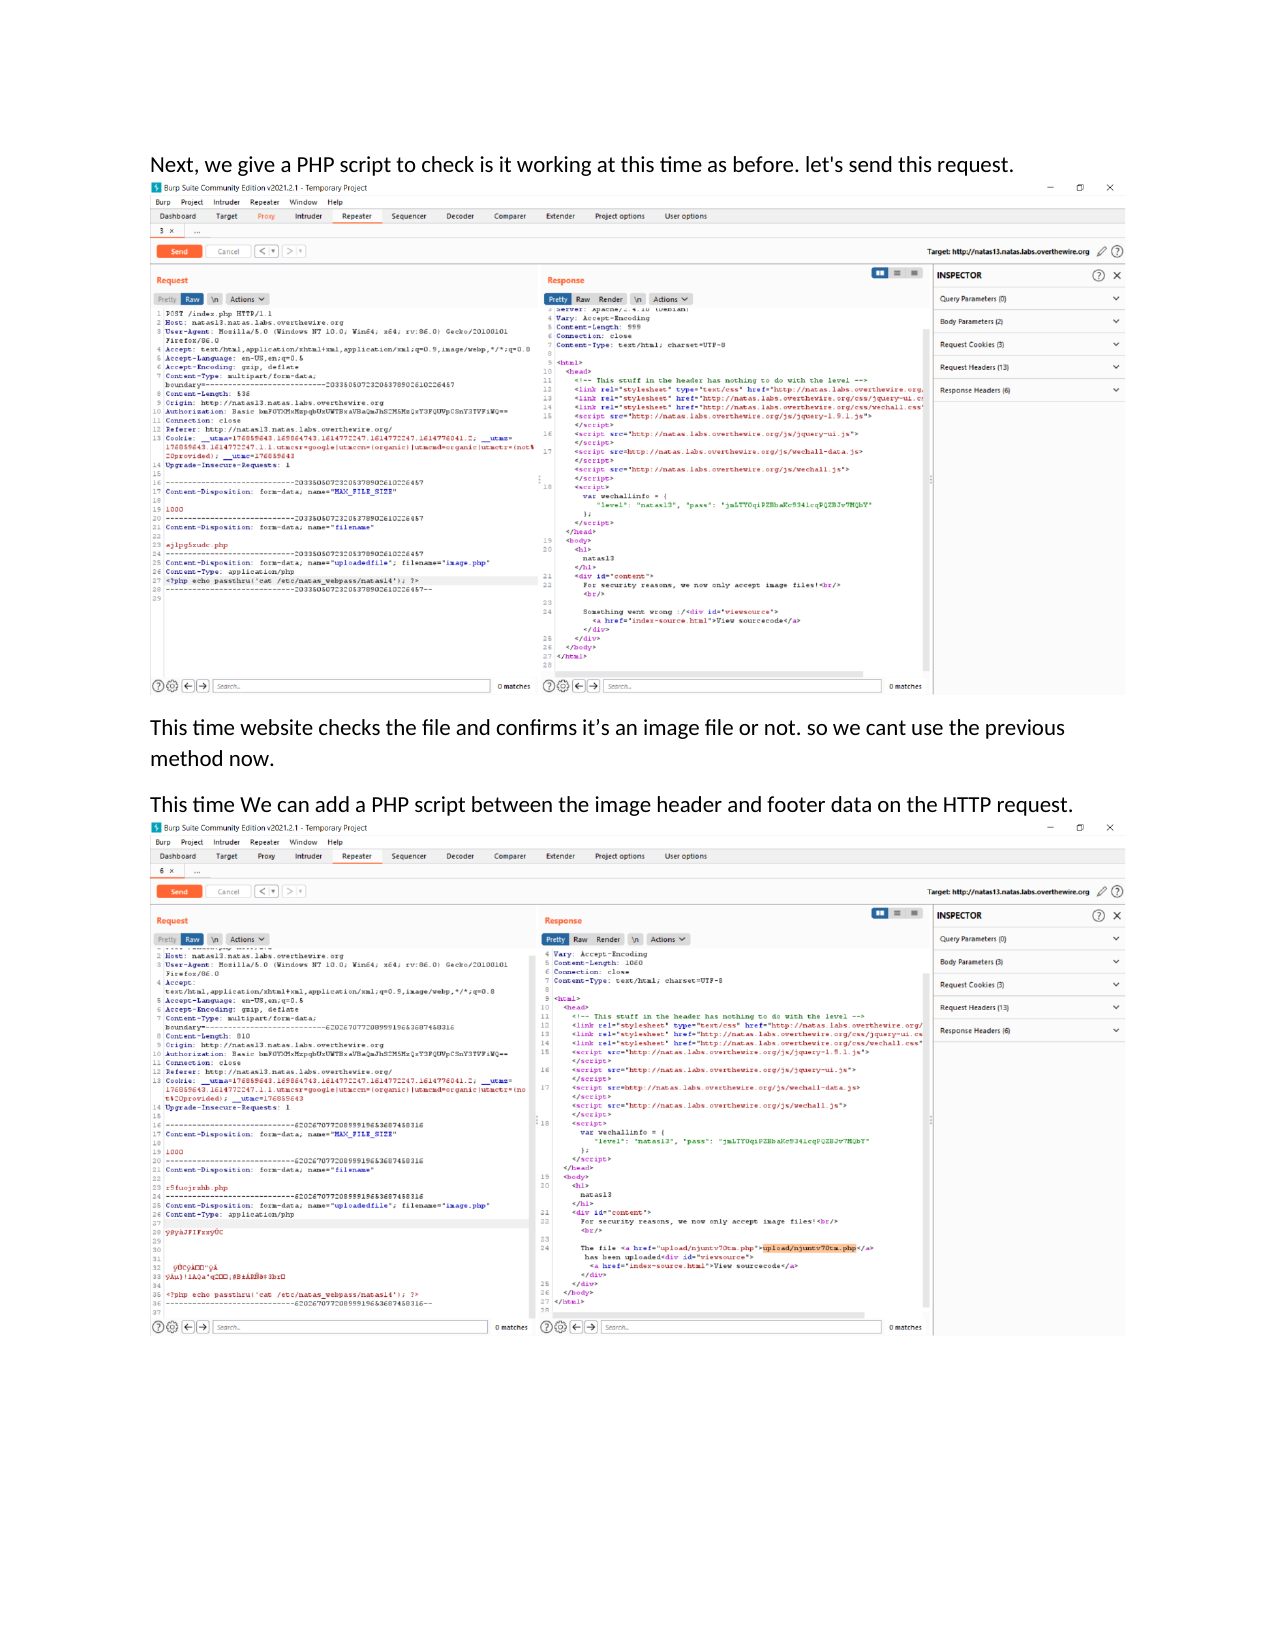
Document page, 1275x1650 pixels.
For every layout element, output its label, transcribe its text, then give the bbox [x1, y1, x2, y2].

picture [150, 820, 1125, 1336]
text This time We can add a PHP script between the image header and footer data on the HTTP request. [150, 791, 1125, 820]
picture [150, 180, 1125, 695]
text Next, we give a PHP script to check is it working at this time as before. let's send this request. [150, 150, 1125, 180]
text This time website checks the file and confirms it’s an image file or not. so we cant use the previous method now. [150, 713, 1125, 772]
